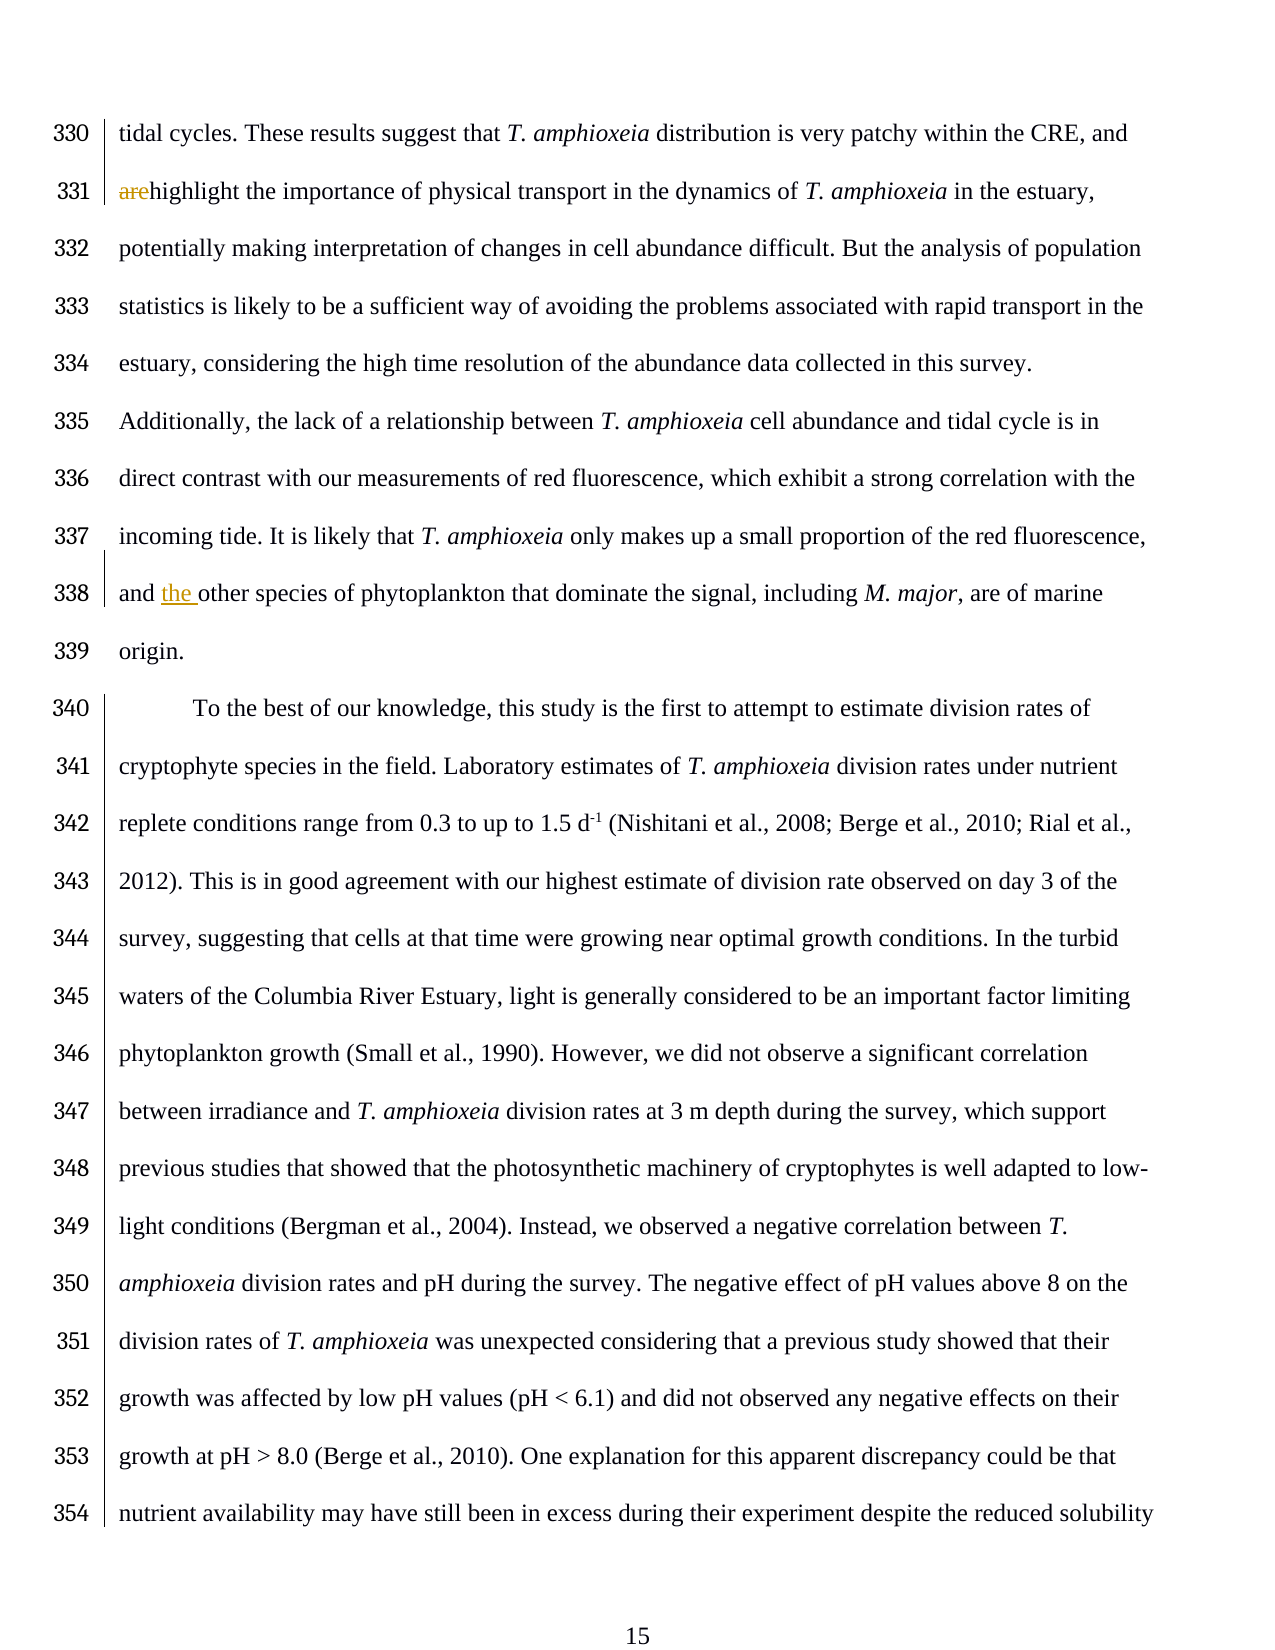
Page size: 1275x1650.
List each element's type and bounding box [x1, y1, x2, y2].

text [118, 118, 1156, 665]
text [118, 693, 1156, 1527]
